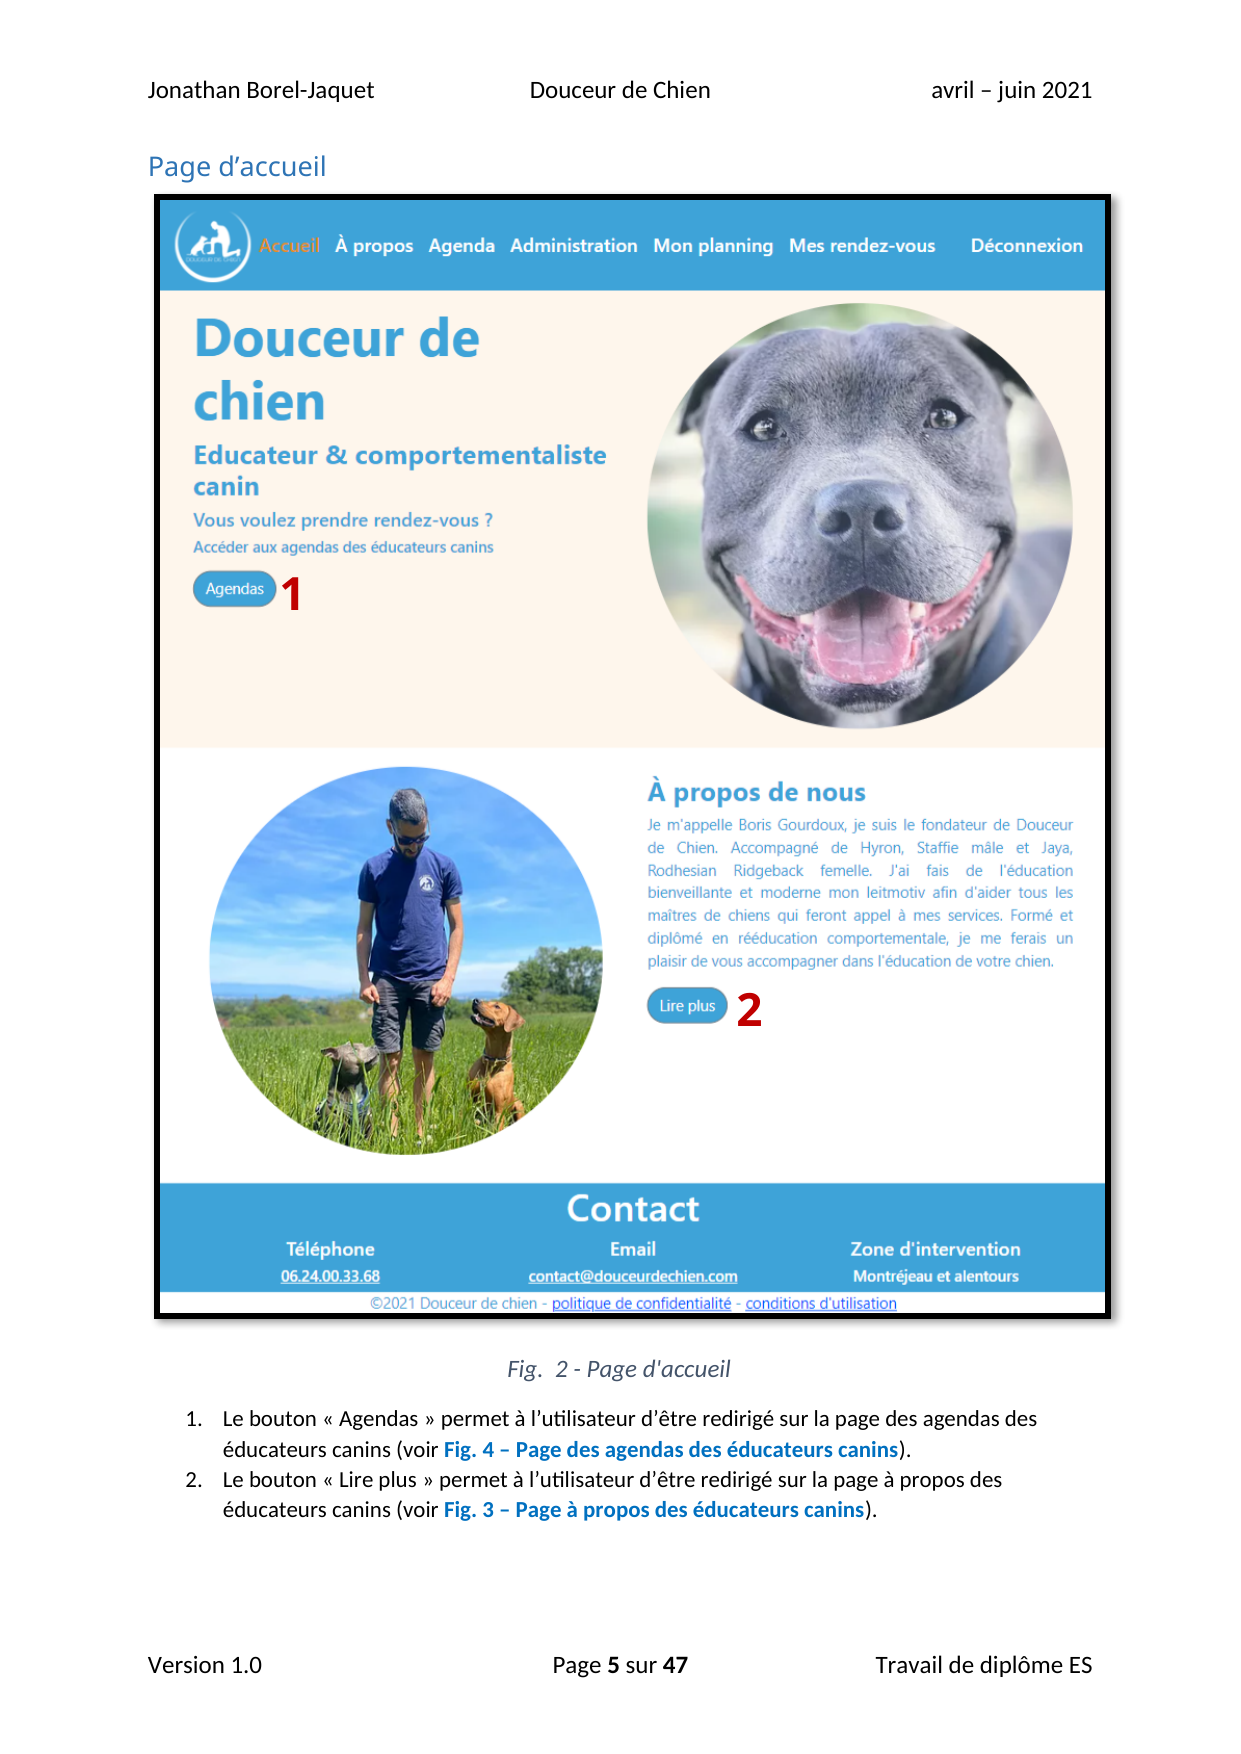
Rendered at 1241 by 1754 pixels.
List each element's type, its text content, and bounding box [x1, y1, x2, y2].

subtitle Page d’accueil [148, 148, 1093, 184]
list Le bouton « Agendas » permet à l’utilisateur d’être redirigé sur la page des agendas des éducateurs canins (voir Fig. 4 – Page des agendas des éducateurs canins). [185, 1404, 1093, 1463]
picture [160, 200, 1105, 1313]
list Le bouton « Lire plus » permet à l’utilisateur d’être redirigé sur la page à propos des éducateurs canins (voir Fig. 3 – Page à propos des éducateurs canins). [185, 1465, 1093, 1523]
text Fig. 2 - Page d'accueil [148, 1353, 1093, 1384]
